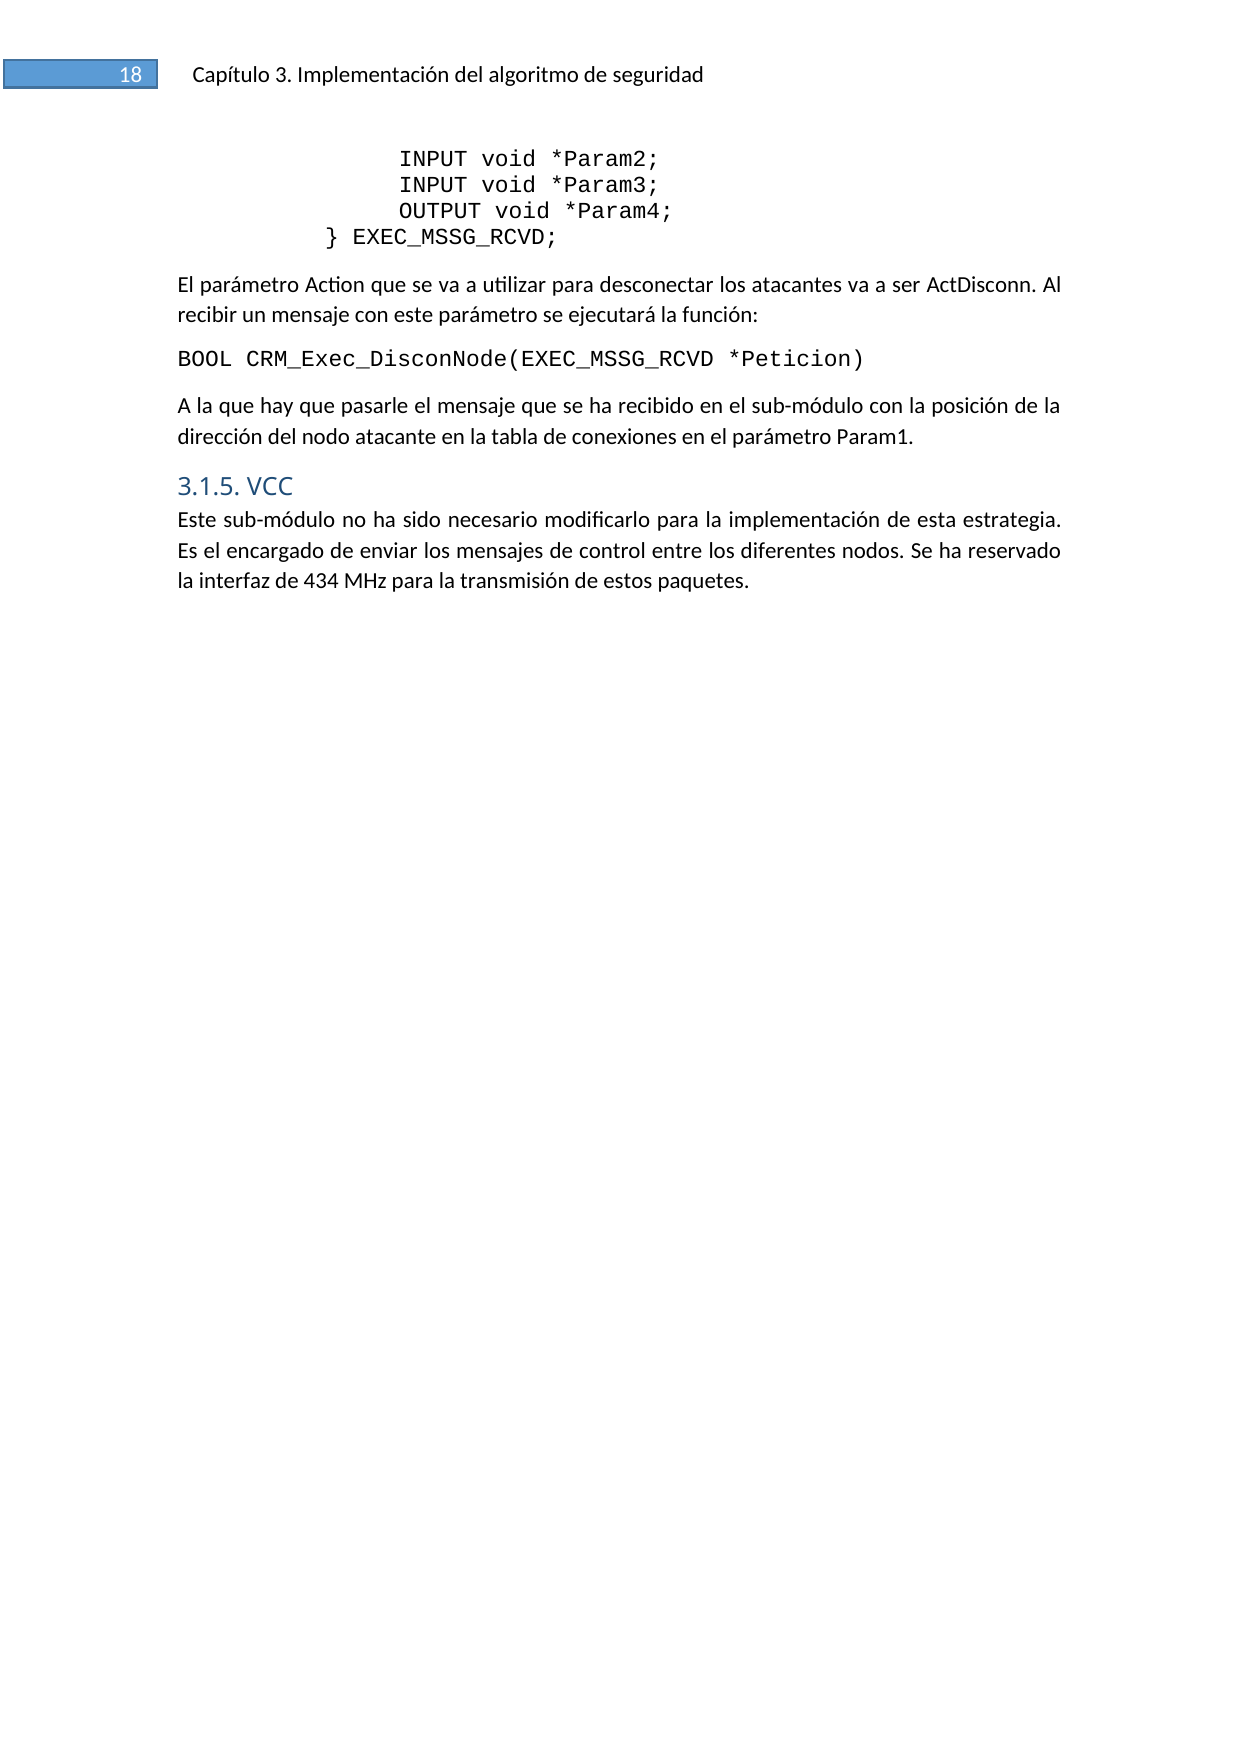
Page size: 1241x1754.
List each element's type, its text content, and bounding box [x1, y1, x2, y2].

text BOOL CRM_Exec_DisconNode(EXEC_MSSG_RCVD *Peticion) [177, 347, 1063, 373]
text OUTPUT void *Param4; [398, 199, 1063, 225]
text INPUT void *Param3; [398, 173, 1063, 199]
text A la que hay que pasarle el mensaje que se ha recibido en el sub-módulo con la posición de la dirección del nodo atacante en la tabla de conexiones en el parámetro Param1. [177, 392, 1063, 450]
text } EXEC_MSSG_RCVD; [325, 225, 1063, 251]
text Este sub-módulo no ha sido necesario modificarlo para la implementación de esta estrategia. Es el encargado de enviar los mensajes de control entre los diferentes nodos. Se ha reservado la interfaz de 434 MHz para la transmisión de estos paquetes. [177, 506, 1063, 594]
text El parámetro Action que se va a utilizar para desconectar los atacantes va a ser ActDisconn. Al recibir un mensaje con este parámetro se ejecutará la función: [177, 270, 1063, 328]
subtitle VCC [177, 469, 1063, 503]
text INPUT void *Param2; [398, 148, 1063, 173]
